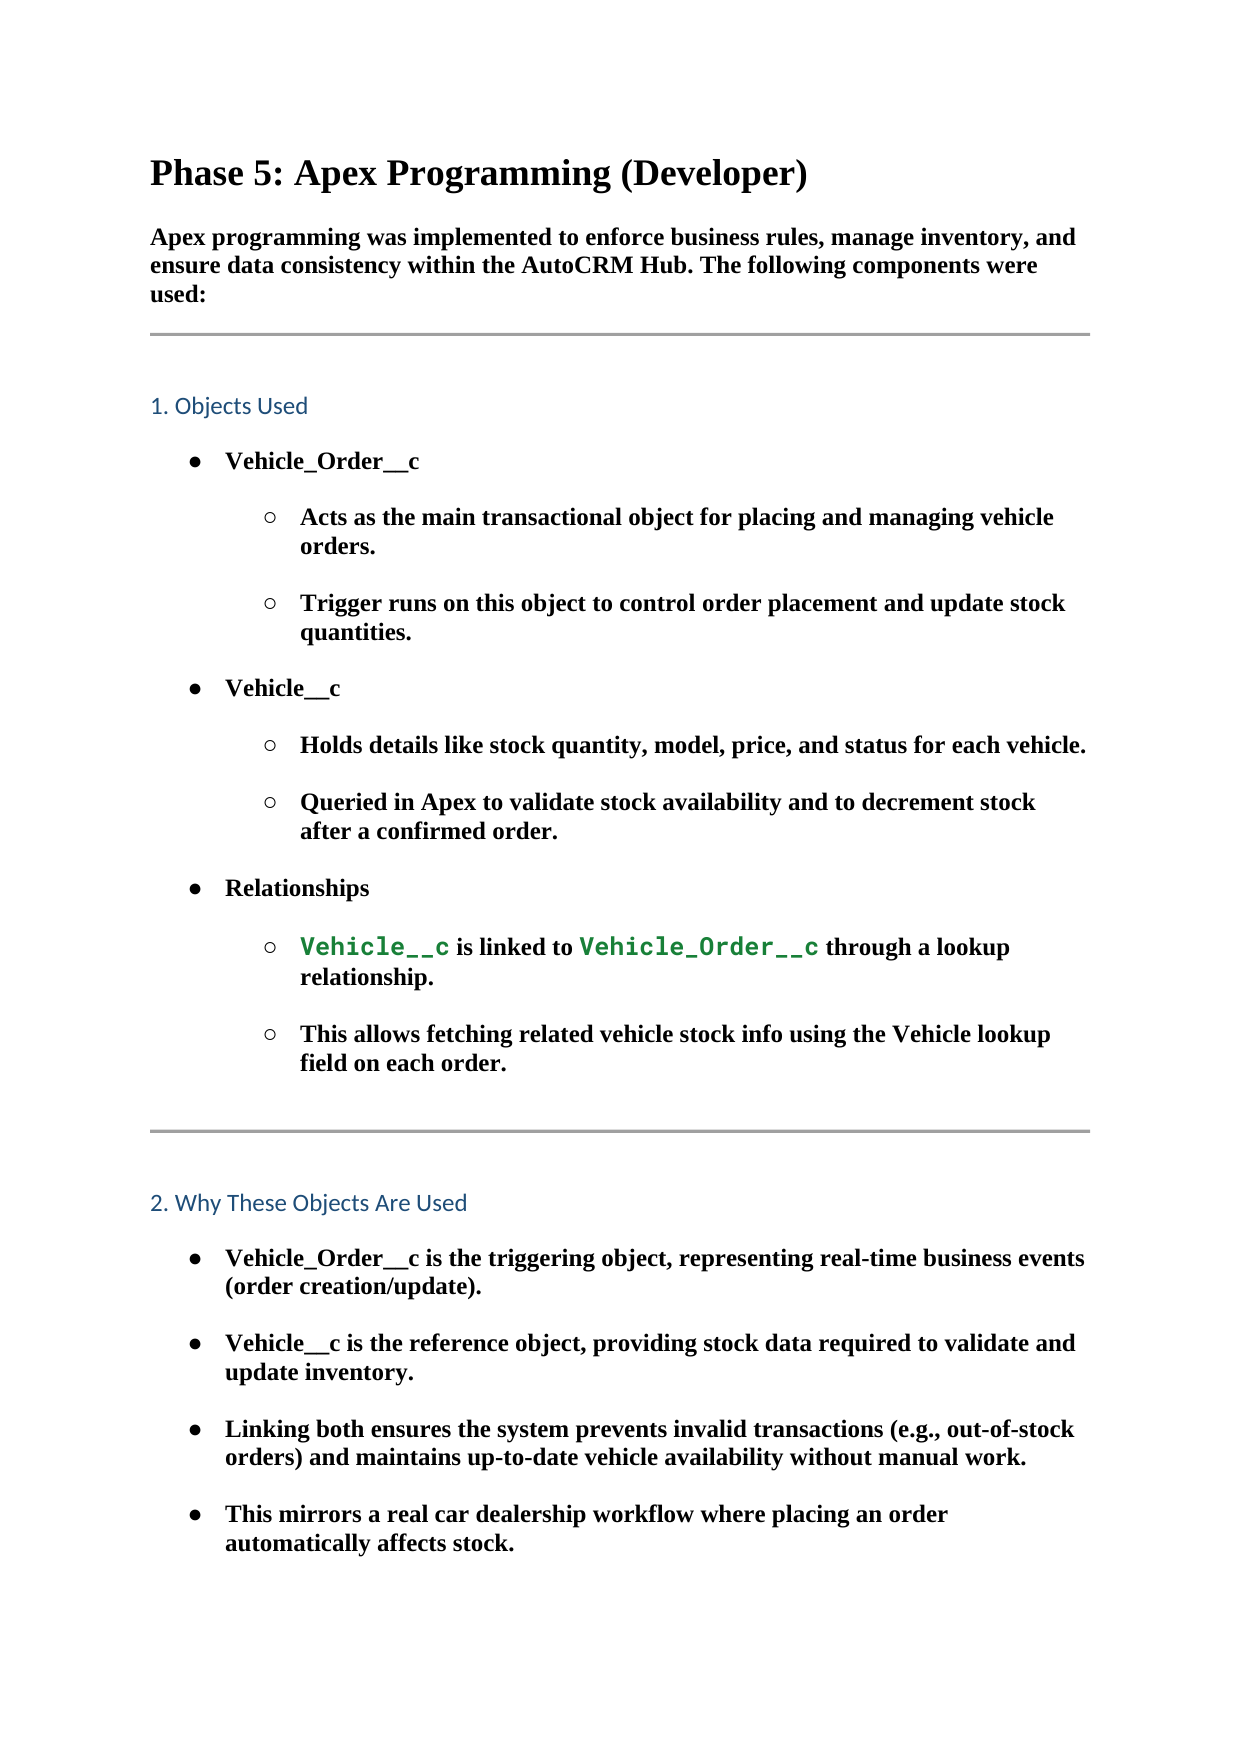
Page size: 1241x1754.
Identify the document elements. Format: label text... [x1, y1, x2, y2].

list Vehicle_Order__c [187, 446, 1090, 502]
list Holds details like stock quantity, model, price, and status for each vehicle. [262, 730, 1090, 787]
list Vehicle__c is linked to Vehicle_Order__c through a lookup relationship. [262, 929, 1090, 1019]
list Vehicle_Order__c is the triggering object, representing real-time business events (order creation/update). [187, 1243, 1090, 1328]
list Linking both ensures the system prevents invalid transactions (e.g., out-of-stock orders) and maintains up-to-date vehicle availability without manual work. [187, 1414, 1090, 1499]
list Queried in Apex to validate stock availability and to decrement stock after a confirmed order. [262, 787, 1090, 873]
list This allows fetching related vehicle stock info using the Vehicle lookup field on each order. [262, 1019, 1090, 1105]
list Vehicle__c [187, 673, 1090, 730]
list Vehicle__c is the reference object, providing stock data required to validate and update inventory. [187, 1328, 1090, 1414]
list Acts as the main transactional object for placing and managing vehicle orders. [262, 502, 1090, 588]
list Relationships [187, 873, 1090, 929]
text Apex programming was implemented to enforce business rules, manage inventory, and ensure data consistency within the AutoCRM Hub. The following components were used: [150, 222, 1090, 308]
list This mirrors a real car dealership workflow where placing an order automatically affects stock. [187, 1499, 1090, 1585]
subtitle Phase 5: Apex Programming (Developer) [150, 150, 1090, 193]
list Trigger runs on this object to control order placement and update stock quantities. [262, 588, 1090, 673]
